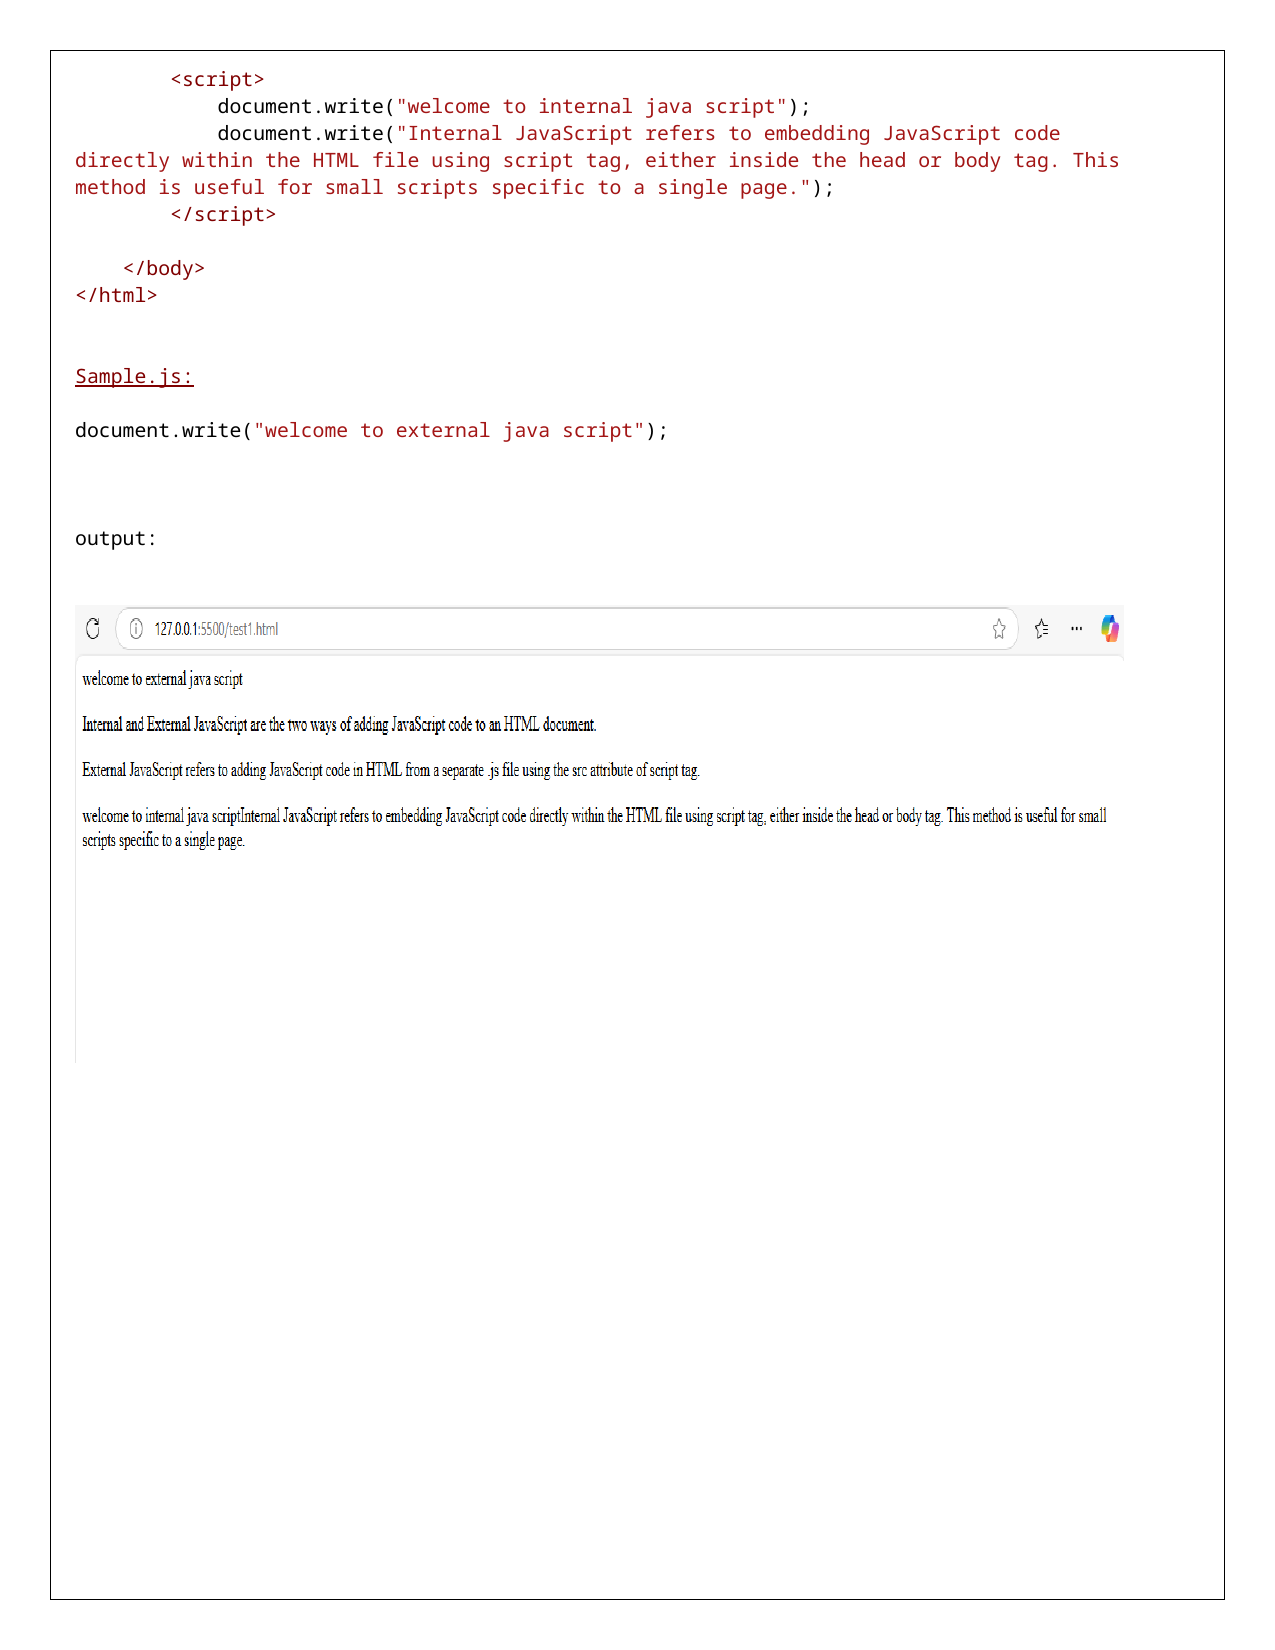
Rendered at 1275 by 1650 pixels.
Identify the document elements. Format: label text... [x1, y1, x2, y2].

text <script> [75, 66, 1125, 92]
text document.write("welcome to internal java script"); [75, 92, 1125, 119]
text output: [75, 524, 1125, 551]
text Sample.js: [75, 362, 1125, 389]
text </html> [75, 281, 1125, 308]
text </body> [75, 254, 1125, 281]
text document.write("welcome to external java script"); [75, 416, 1125, 443]
text </script> [75, 200, 1125, 227]
picture [75, 605, 1124, 1063]
text document.write("Internal JavaScript refers to embedding JavaScript code directly within the HTML file using script tag, either inside the head or body tag. This method is useful for small scripts specific to a single page."); [75, 119, 1125, 200]
